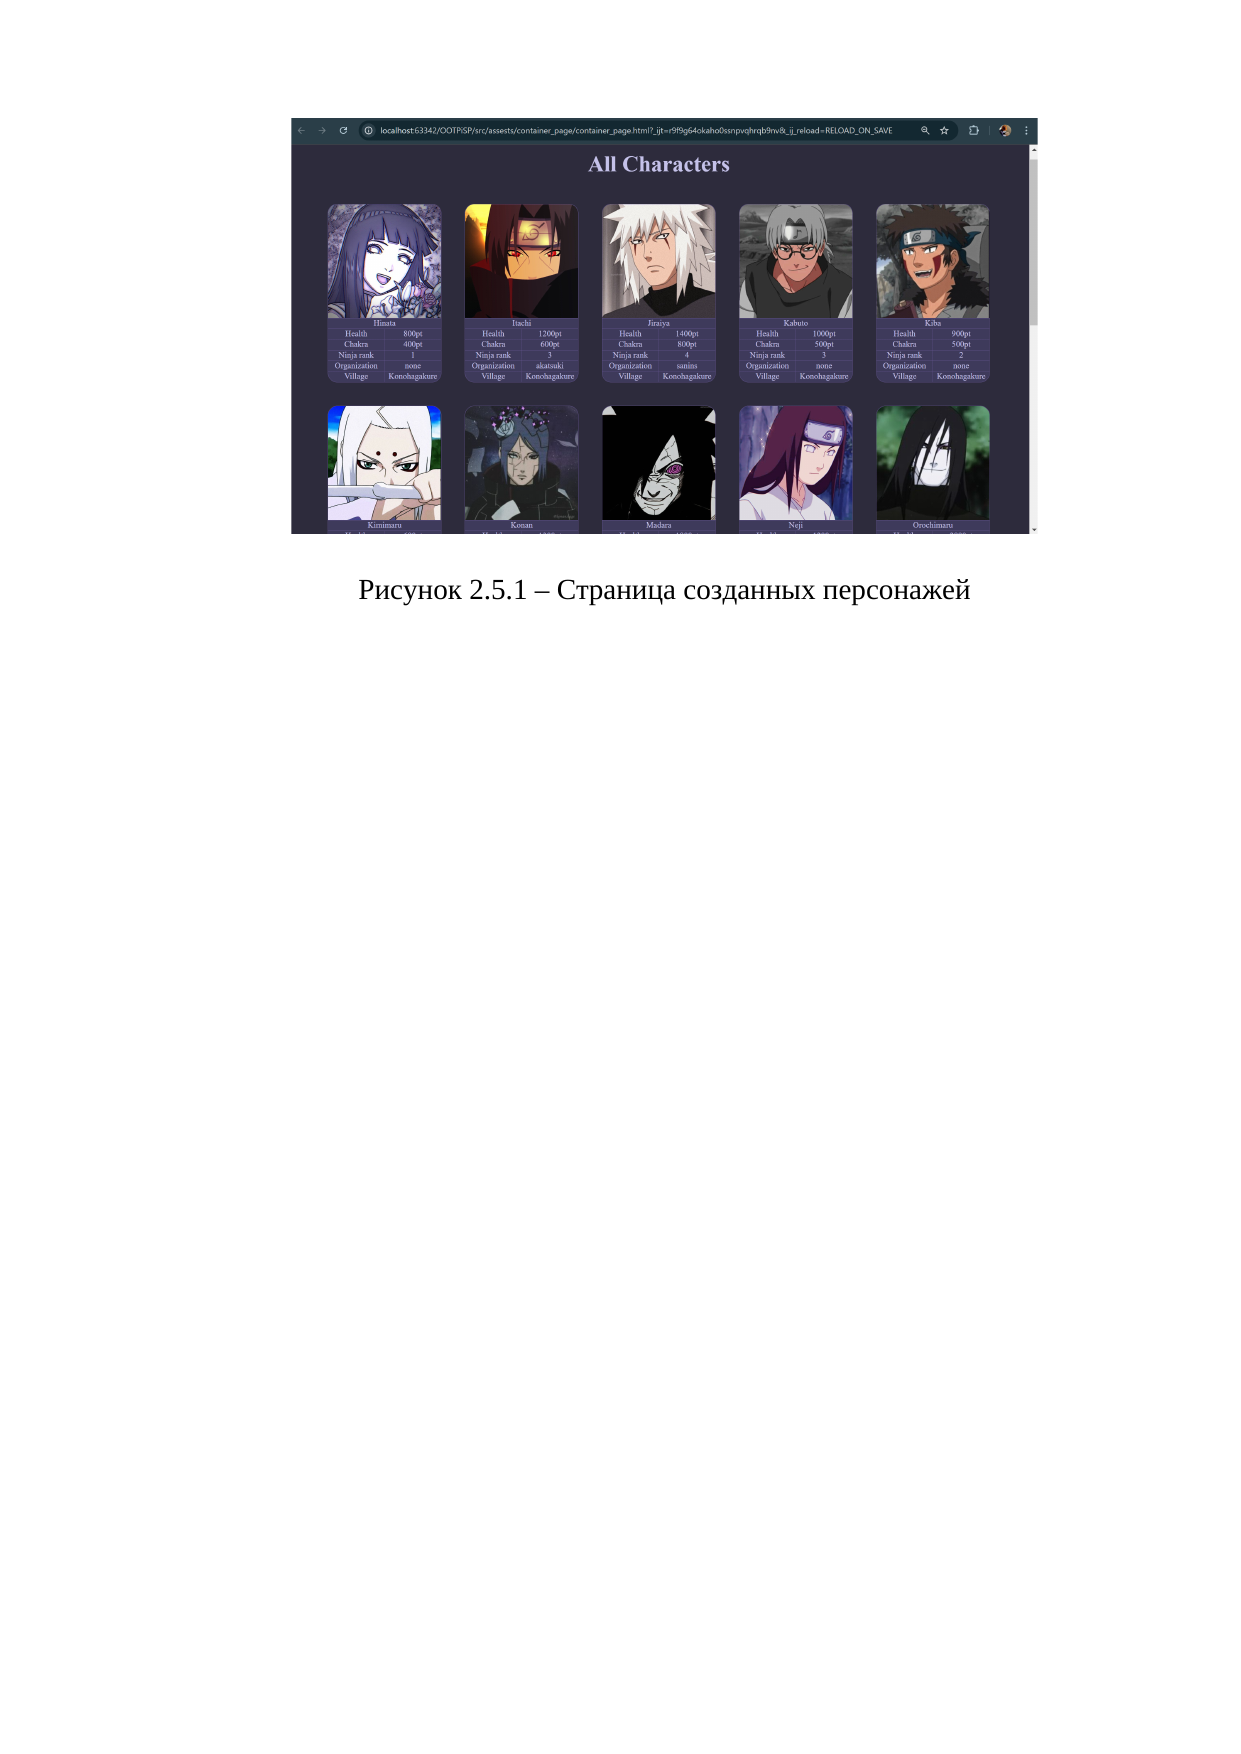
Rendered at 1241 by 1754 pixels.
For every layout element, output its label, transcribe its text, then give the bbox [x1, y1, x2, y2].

text Рисунок 2.5.1 – Страница созданных персонажей [177, 572, 1152, 606]
picture [291, 118, 1038, 534]
